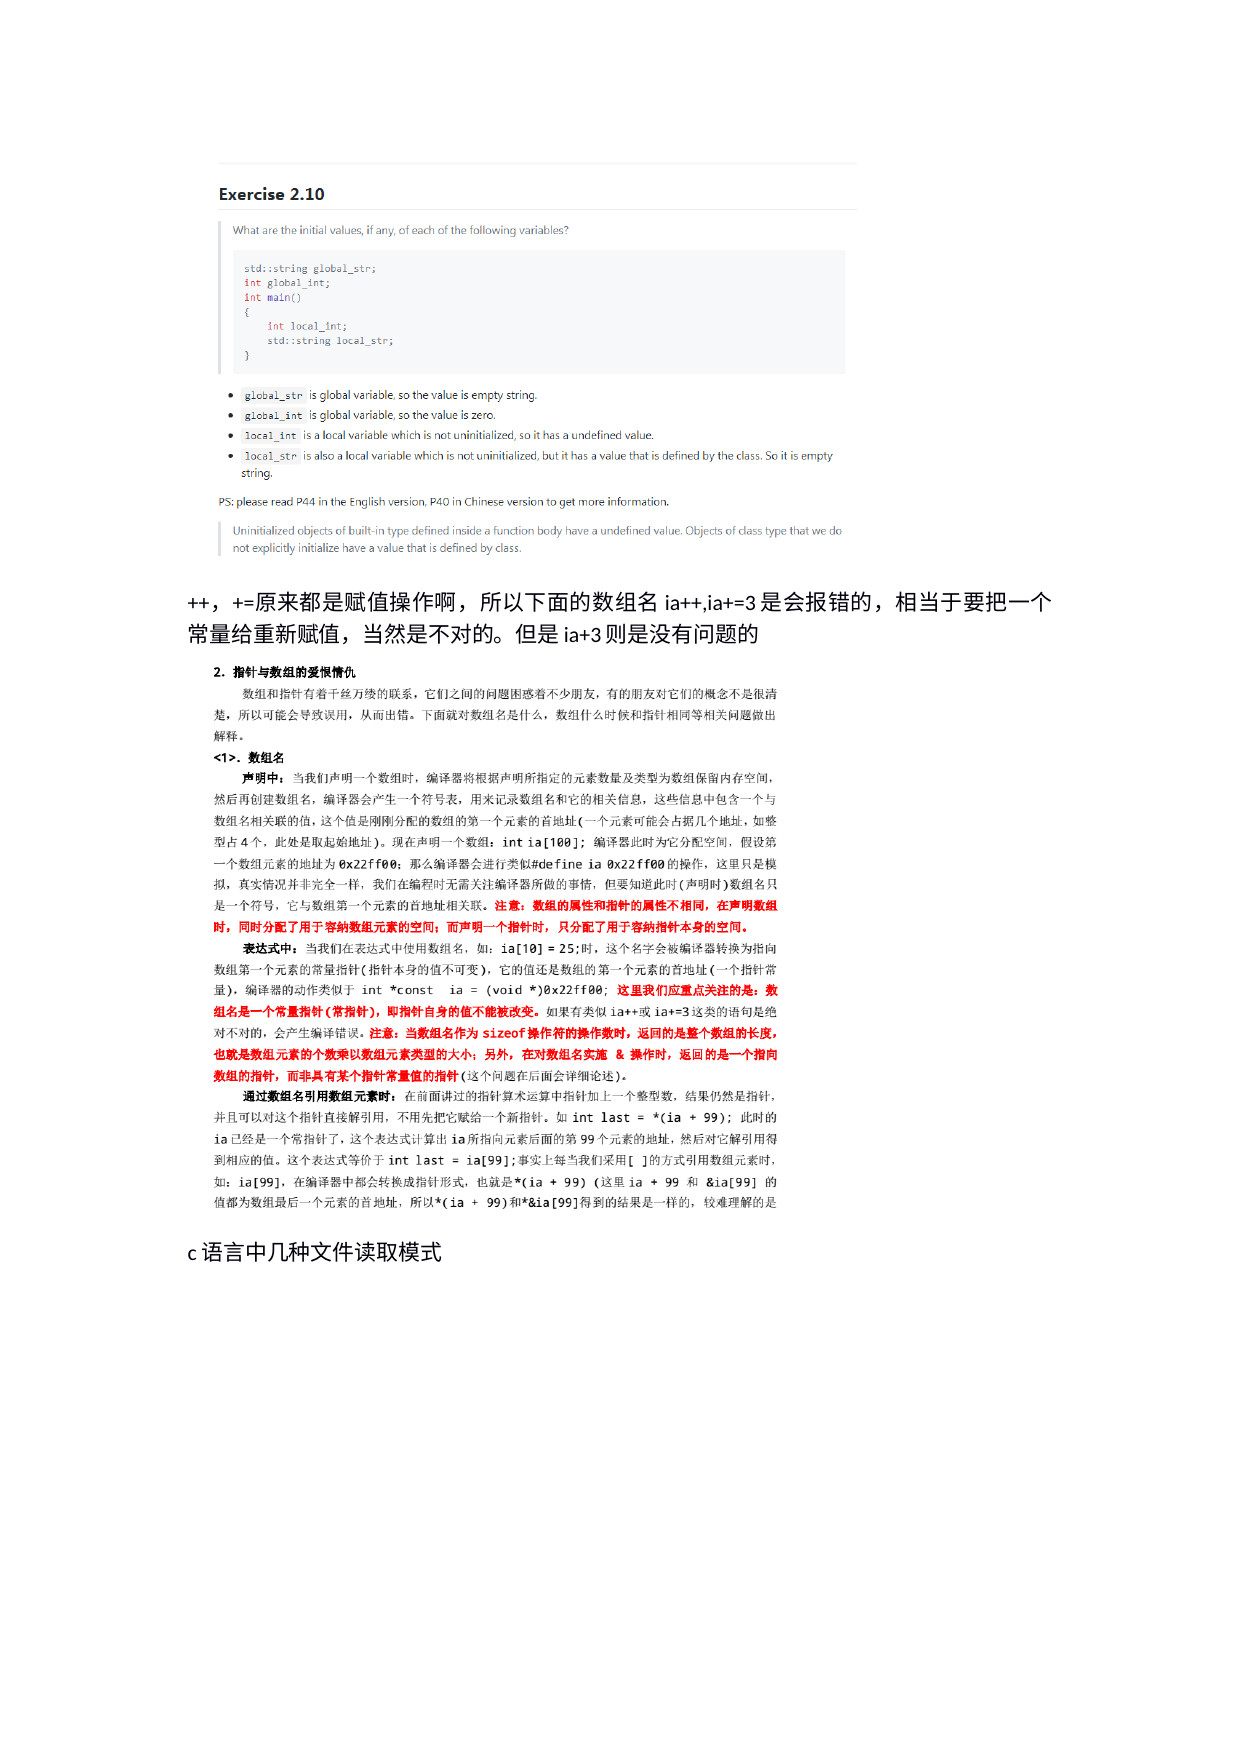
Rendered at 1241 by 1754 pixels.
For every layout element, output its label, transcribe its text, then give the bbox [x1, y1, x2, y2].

text ++，+=原来都是赋值操作啊，所以下面的数组名ia++,ia+=3是会报错的，相当于要把一个常量给重新赋值，当然是不对的。但是ia+3则是没有问题的 [187, 584, 1053, 649]
text c语言中几种文件读取模式 [187, 1234, 1053, 1267]
picture [187, 649, 803, 1221]
picture [187, 162, 887, 563]
